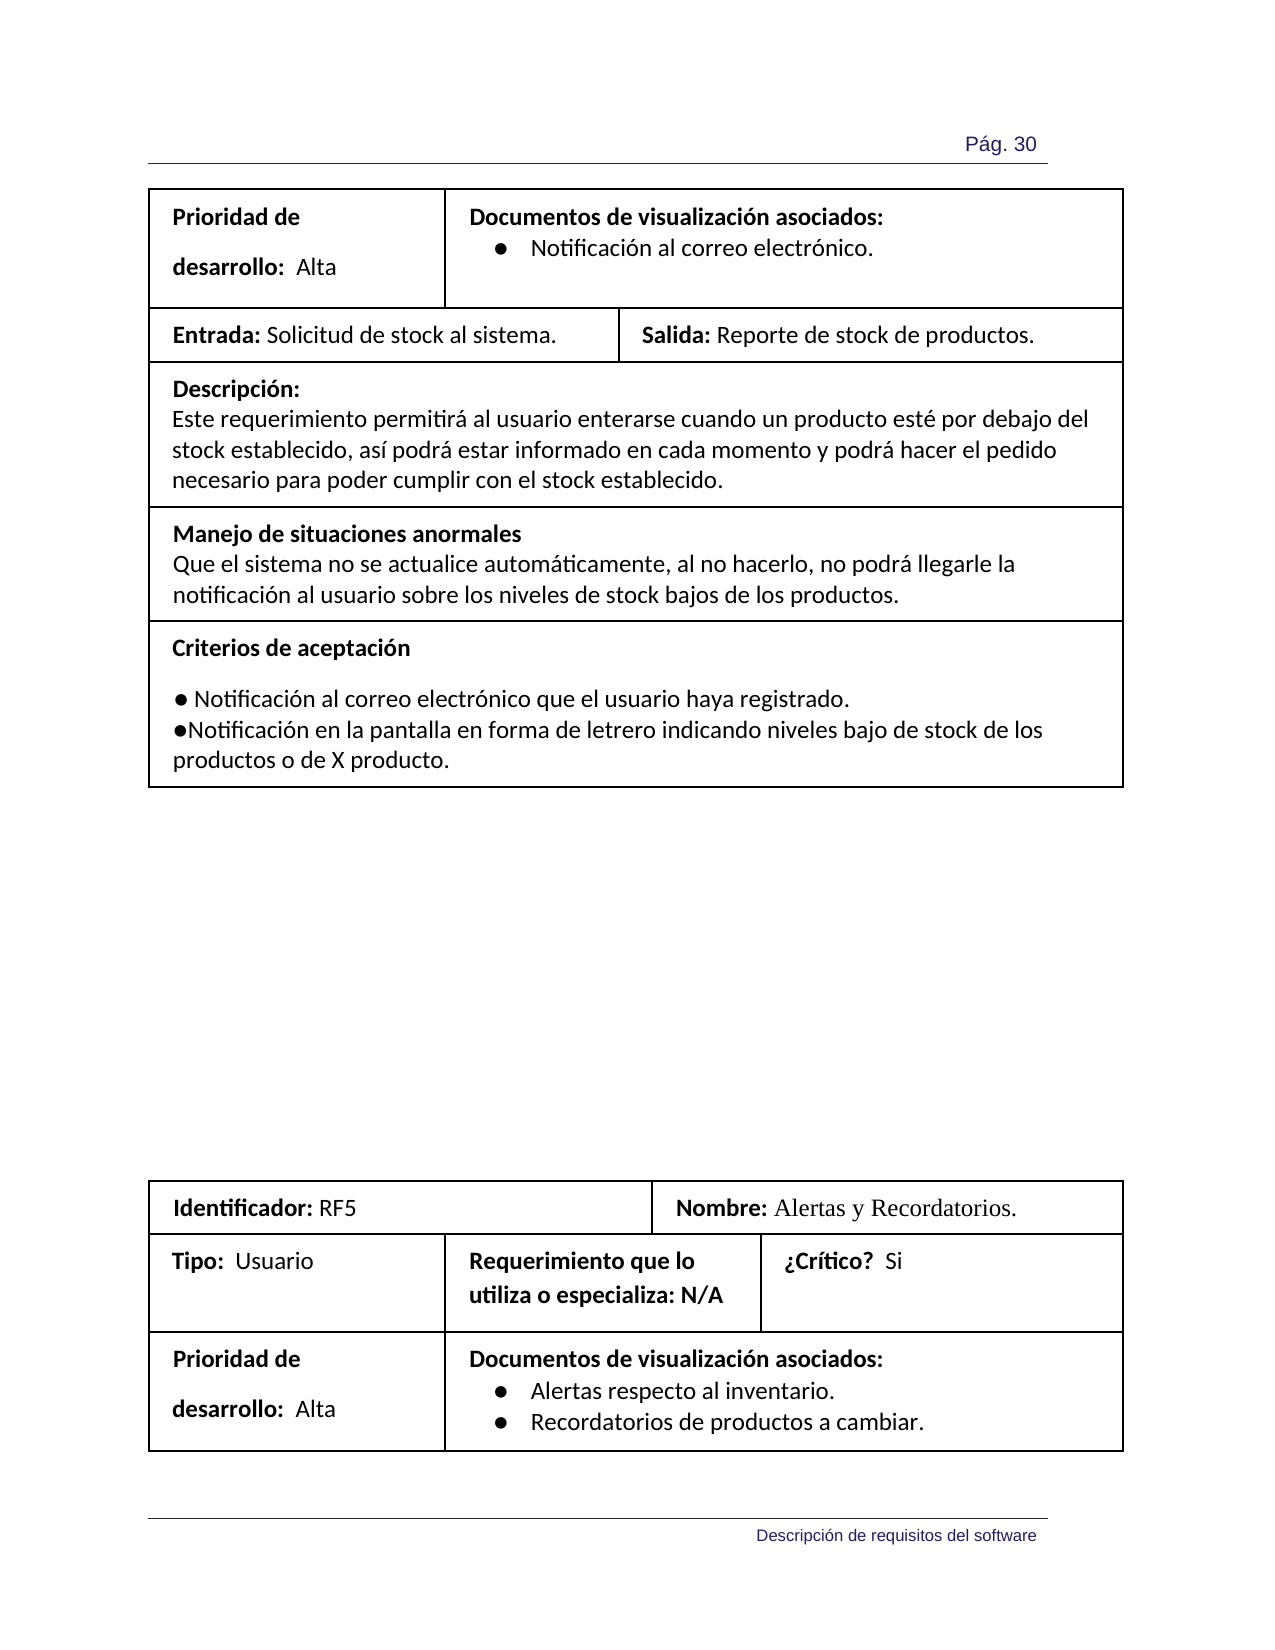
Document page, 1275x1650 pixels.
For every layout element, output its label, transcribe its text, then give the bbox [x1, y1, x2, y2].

table_cell Documentos de visualización asociados: Alertas respecto al inventario. Recordatorios de productos a cambiar. [446, 1333, 1122, 1449]
table_header Nombre: Alertas y Recordatorios. [653, 1182, 1122, 1233]
table_cell Prioridad de desarrollo: Alta [150, 1333, 444, 1449]
table_cell Requerimiento que lo utiliza o especializa: N/A [446, 1235, 760, 1331]
table_cell Criterios de aceptación ● Notificación al correo electrónico que el usuario haya registrado. ●Notificación en la pantalla en forma de letrero indicando niveles bajo de stock de los productos o de X producto. [150, 622, 1122, 786]
table_cell Salida: Reporte de stock de productos. [620, 309, 1122, 361]
table_cell Descripción: Este requerimiento permitirá al usuario enterarse cuando un producto esté por debajo del stock establecido, así podrá estar informado en cada momento y podrá hacer el pedido necesario para poder cumplir con el stock establecido. [150, 363, 1122, 506]
table_cell Tipo: Usuario [150, 1235, 444, 1331]
table_cell Manejo de situaciones anormales Que el sistema no se actualice automáticamente, al no hacerlo, no podrá llegarle la notificación al usuario sobre los niveles de stock bajos de los productos. [150, 508, 1122, 620]
table_cell Entrada: Solicitud de stock al sistema. [150, 309, 618, 361]
table_cell Prioridad de desarrollo: Alta [150, 190, 444, 307]
table_cell ¿Crítico? Si [762, 1235, 1122, 1331]
table_cell Documentos de visualización asociados: Notificación al correo electrónico. [446, 190, 1122, 307]
table_header Identificador: RF5 [150, 1182, 651, 1233]
